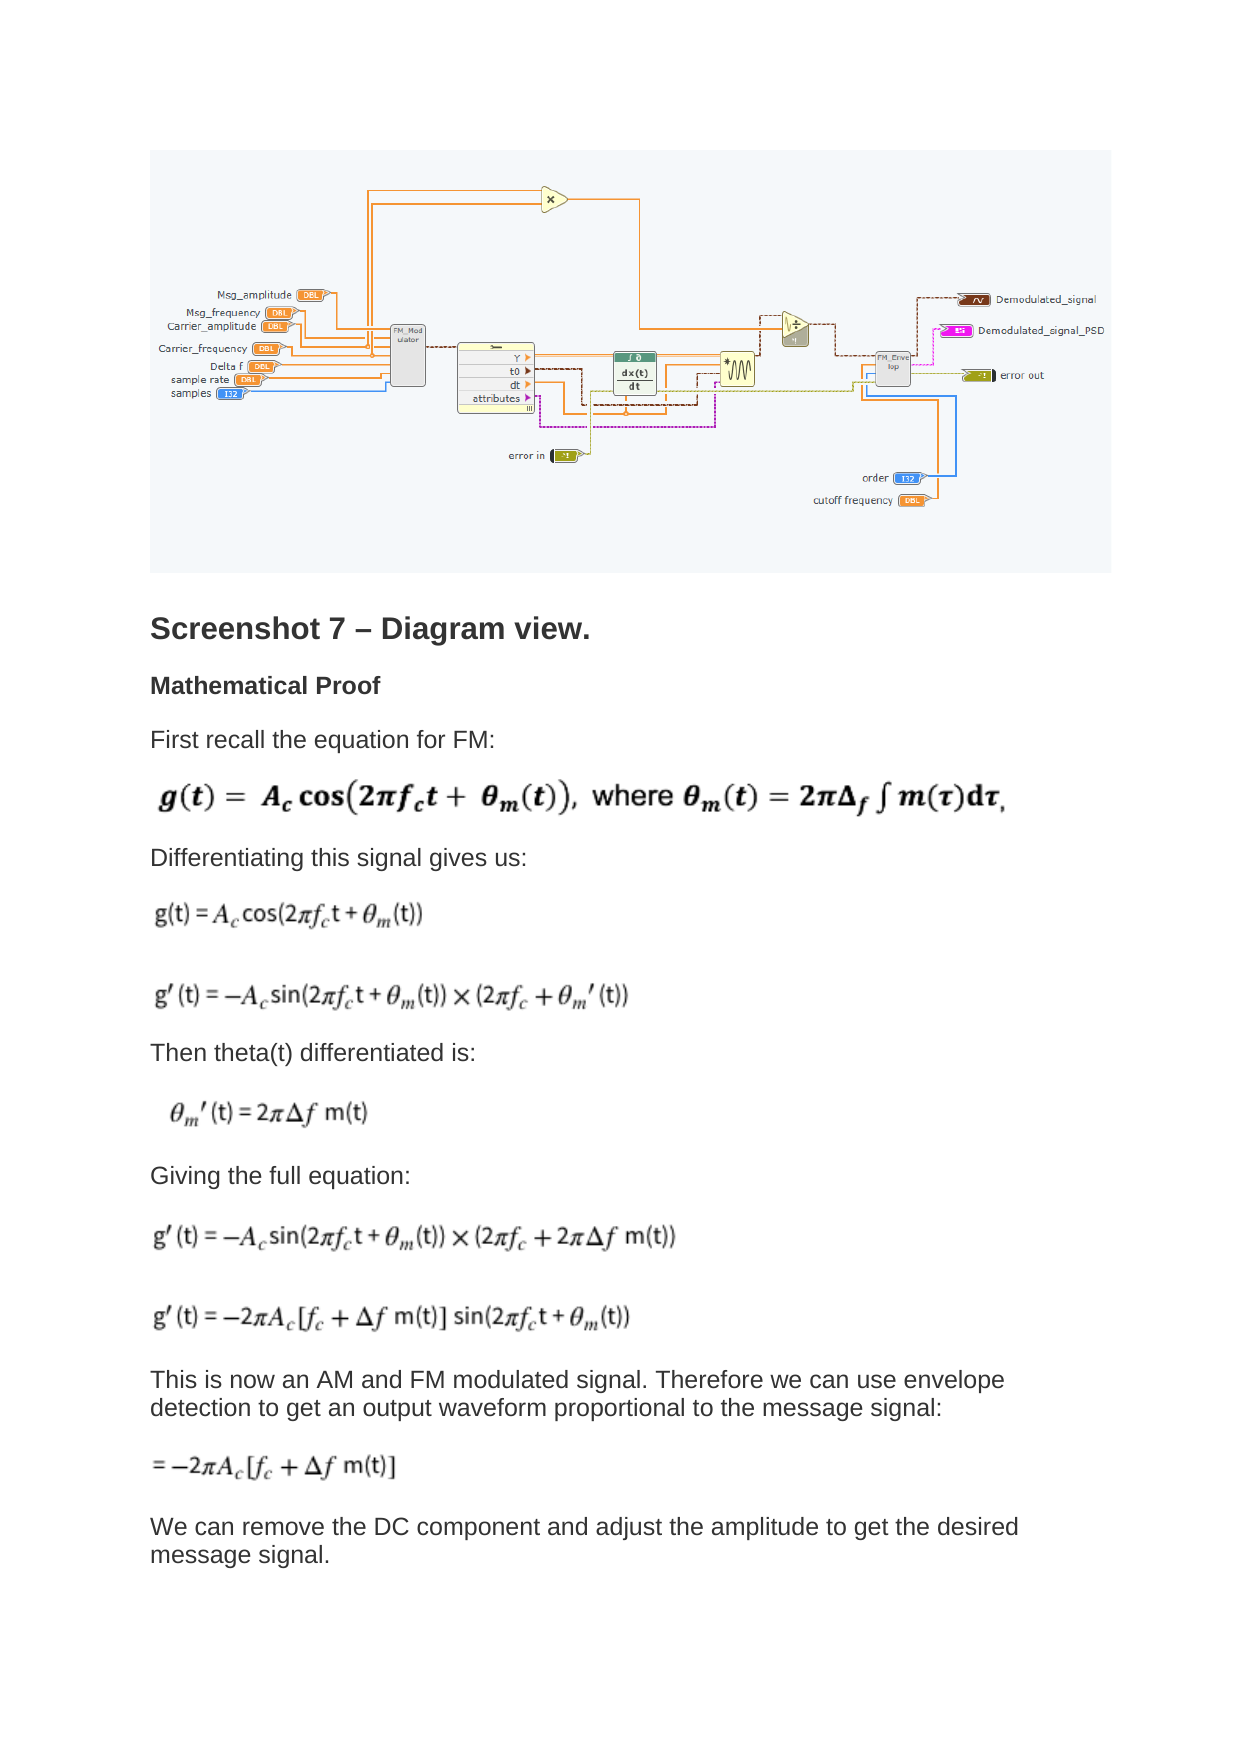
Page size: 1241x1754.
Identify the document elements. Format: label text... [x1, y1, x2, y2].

picture [150, 1214, 688, 1340]
text First recall the equation for FM: [150, 725, 1090, 753]
text Differentiating this signal gives us: [150, 843, 1090, 872]
text Mathematical Proof [150, 671, 1090, 700]
picture [150, 150, 1112, 573]
text Giving the full equation: [150, 1161, 1090, 1190]
text Screenshot 7 – Diagram view. [150, 610, 1090, 646]
picture [150, 896, 636, 1014]
text We can remove the DC component and adjust the amplitude to get the desired message signal. [150, 1512, 1090, 1569]
picture [150, 778, 1017, 818]
picture [150, 1092, 380, 1136]
picture [150, 1447, 407, 1487]
text This is now an AM and FM modulated signal. Therefore we can use envelope detection to get an output waveform proportional to the message signal: [150, 1365, 1090, 1422]
text Then theta(t) differentiated is: [150, 1038, 1090, 1067]
